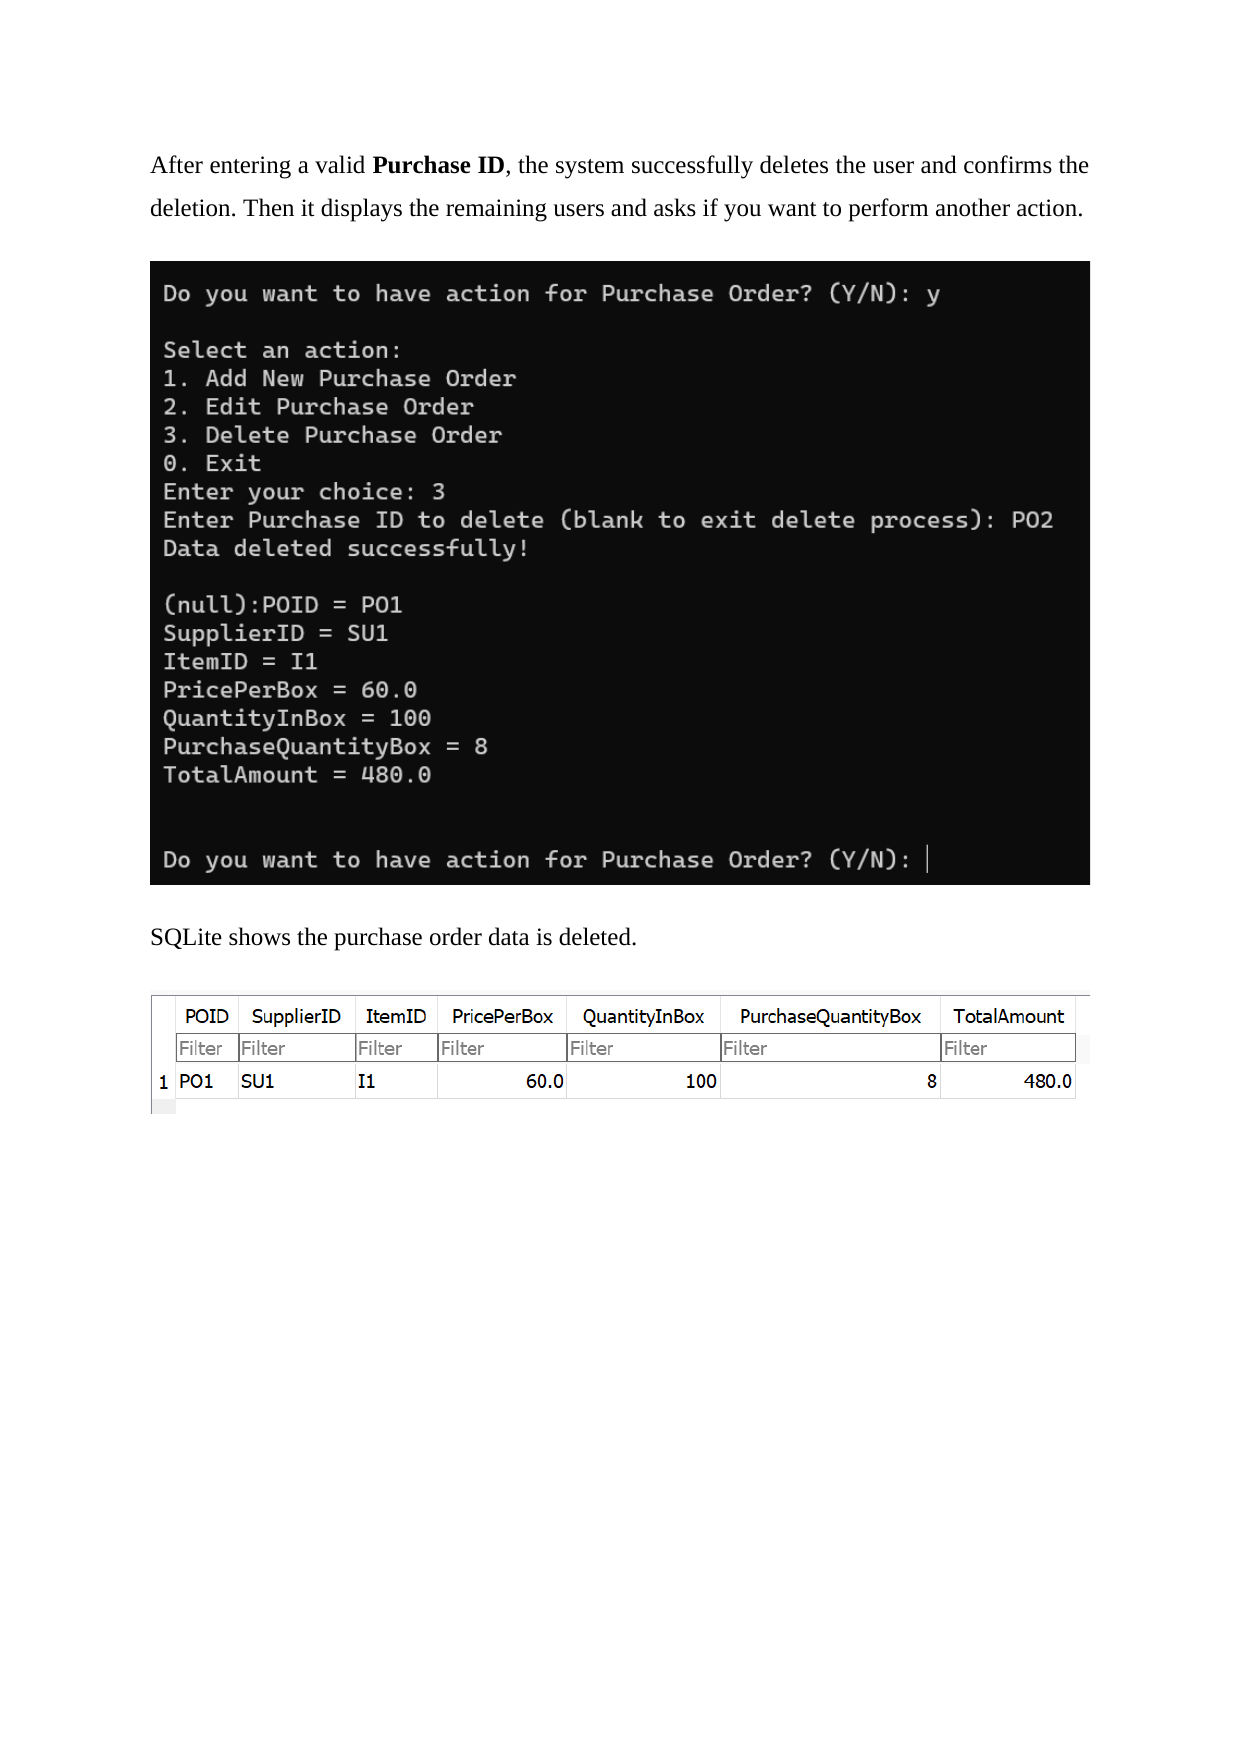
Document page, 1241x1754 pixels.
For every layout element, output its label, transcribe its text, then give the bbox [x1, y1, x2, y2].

picture [150, 261, 1091, 885]
text After entering a valid Purchase ID, the system successfully deletes the user and confirms the deletion. Then it displays the remaining users and asks if you want to perform another action. [150, 150, 1090, 222]
text SQLite shows the purchase order data is deleted. [150, 922, 1090, 951]
picture [150, 990, 1091, 1114]
